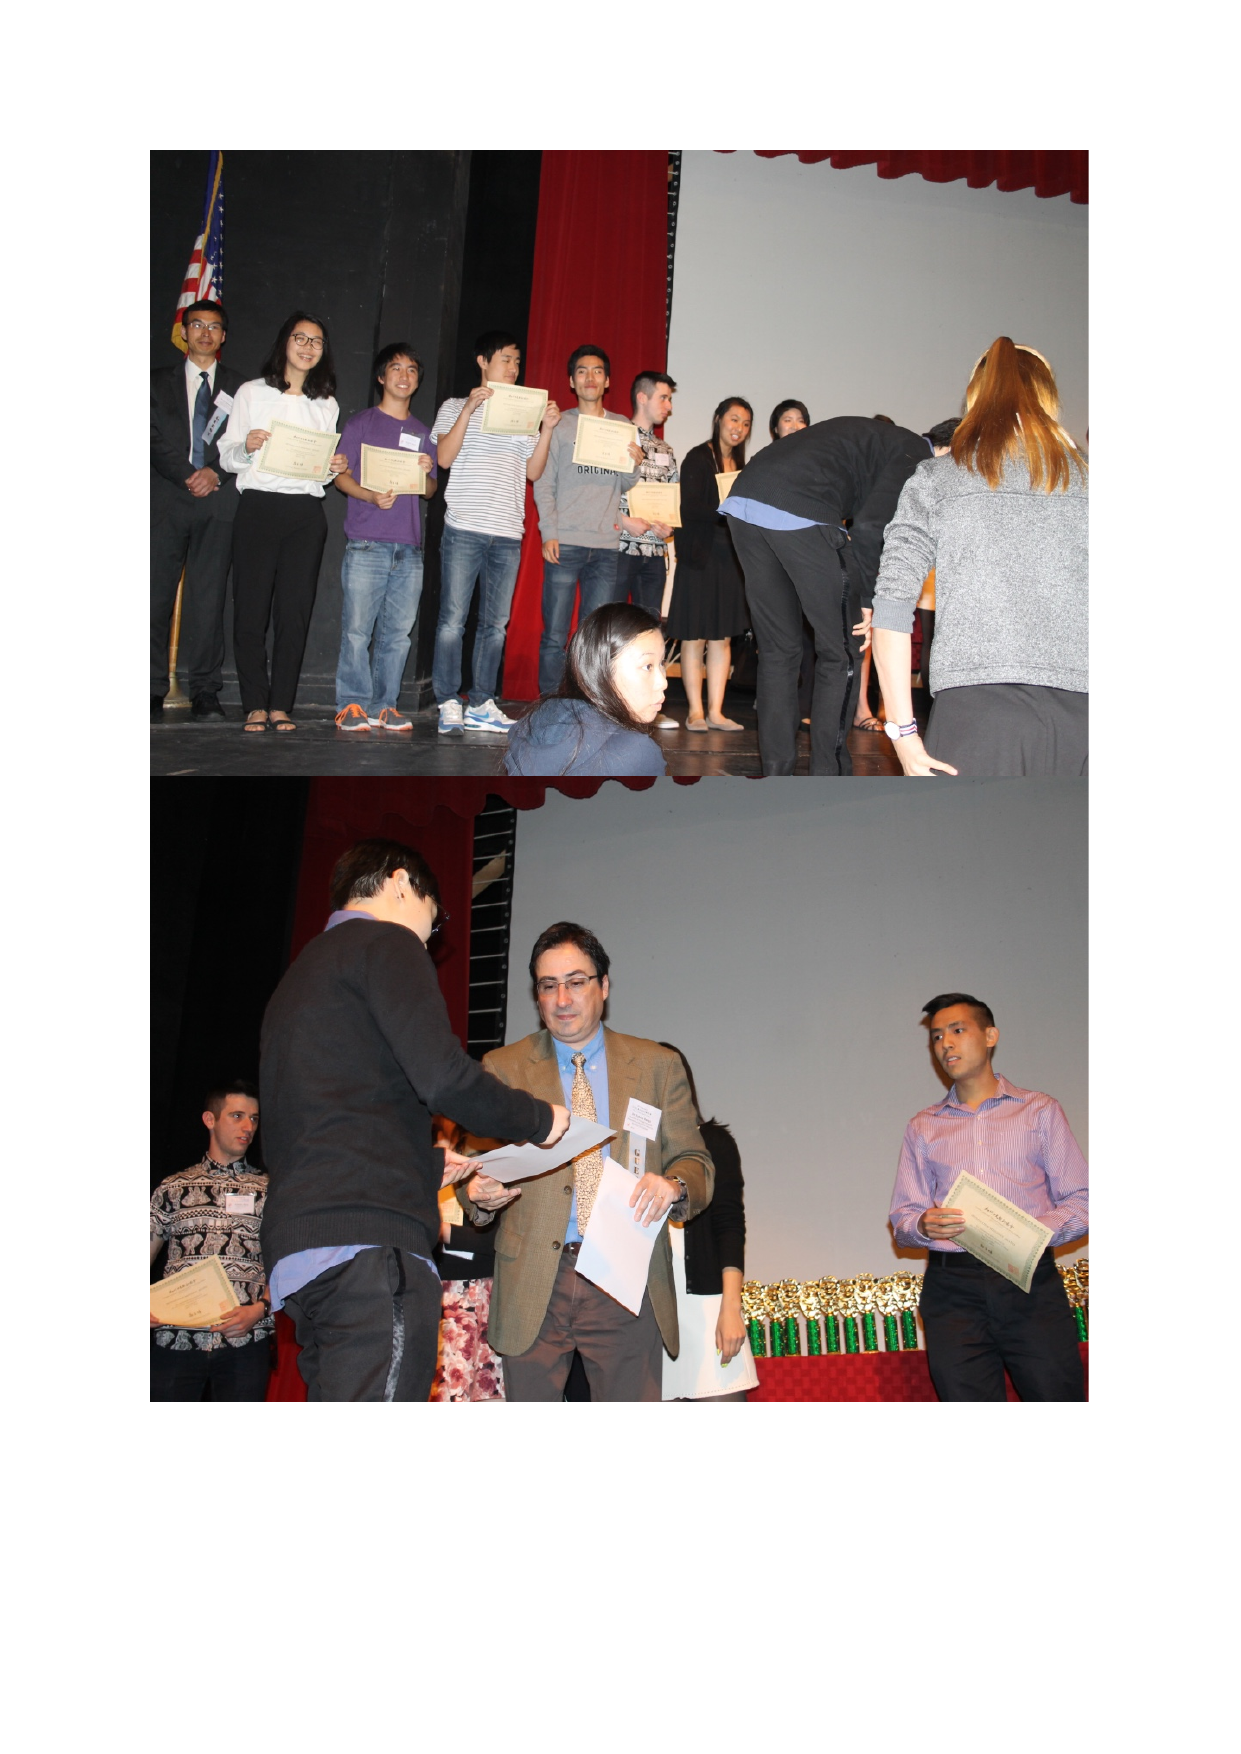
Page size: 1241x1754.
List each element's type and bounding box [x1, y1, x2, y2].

picture [150, 150, 1089, 1402]
